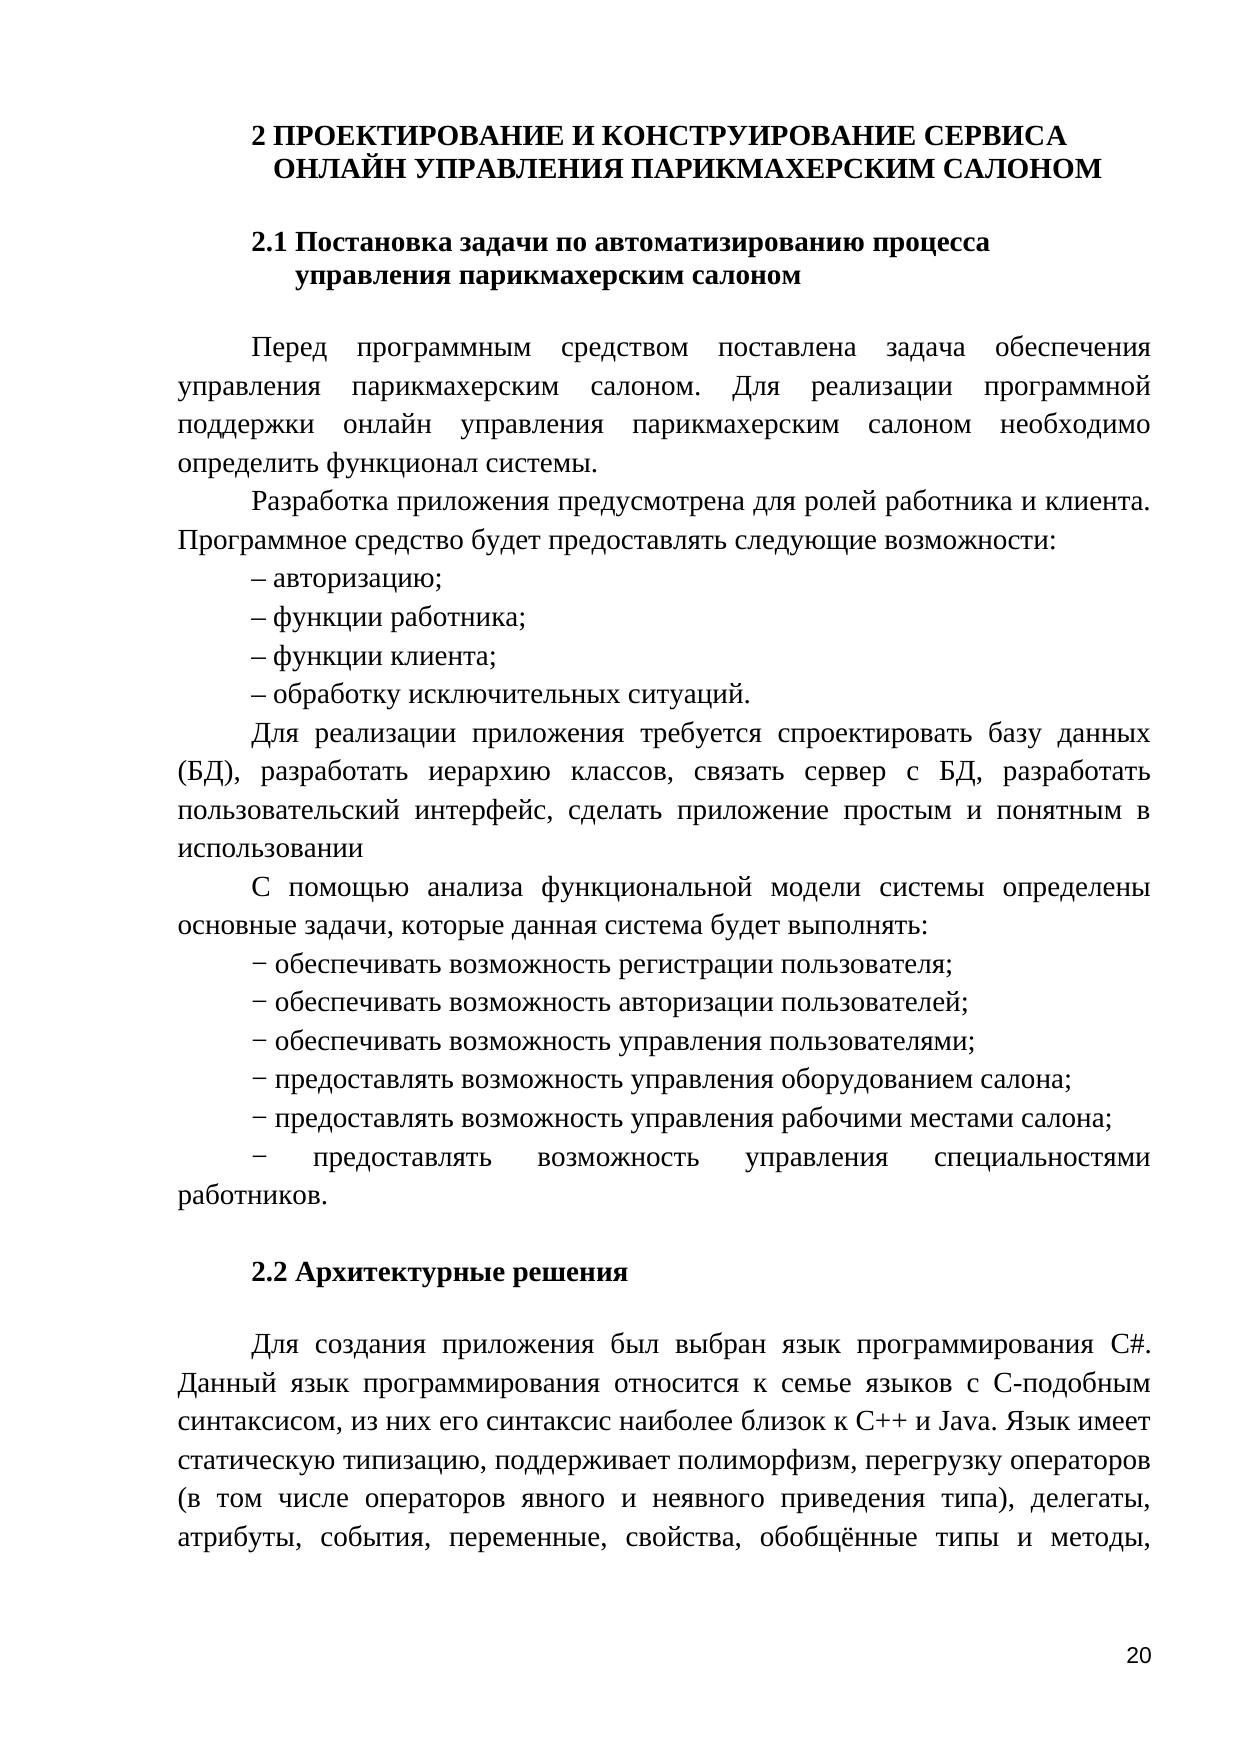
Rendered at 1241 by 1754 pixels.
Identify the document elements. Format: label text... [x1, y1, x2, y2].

text − обеспечивать возможность регистрации пользователя; [177, 946, 1152, 979]
text − обеспечивать возможность управления пользователями; [177, 1023, 1152, 1057]
subtitle 2.1 Постановка задачи по автоматизированию процесса [177, 224, 1152, 257]
text − предоставлять возможность управления оборудованием салона; [177, 1062, 1152, 1095]
text Для реализации приложения требуется спроектировать базу данных (БД), разработать иерархию классов, связать сервер с БД, разработать пользовательский интерфейс, сделать приложение простым и понятным в использовании [177, 715, 1152, 864]
text − предоставлять возможность управления специальностями работников. [177, 1139, 1152, 1211]
text − предоставлять возможность управления рабочими местами салона; [177, 1100, 1152, 1134]
text − обеспечивать возможность авторизации пользователей; [177, 984, 1152, 1018]
subtitle управления парикмахерским салоном [177, 257, 1152, 291]
text Перед программным средством поставлена задача обеспечения управления парикмахерским салоном. Для реализации программной поддержки онлайн управления парикмахерским салоном необходимо определить функционал системы. [177, 329, 1152, 478]
text – функции клиента; [177, 638, 1152, 671]
text – функции работника; [177, 599, 1152, 633]
text – обработку исключительных ситуаций. [177, 676, 1152, 710]
subtitle онлайн управления парикмахерским салоном [177, 152, 1152, 185]
subtitle 2.2 Архитектурные решения [177, 1254, 1152, 1288]
text Разработка приложения предусмотрена для ролей работника и клиента. Программное средство будет предоставлять следующие возможности: [177, 483, 1152, 556]
subtitle 2 Проектирование и конструирование сервиса [177, 118, 1152, 152]
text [177, 1326, 1152, 1553]
text – авторизацию; [177, 561, 1152, 594]
text С помощью анализа функциональной модели системы определены основные задачи, которые данная система будет выполнять: [177, 869, 1152, 941]
